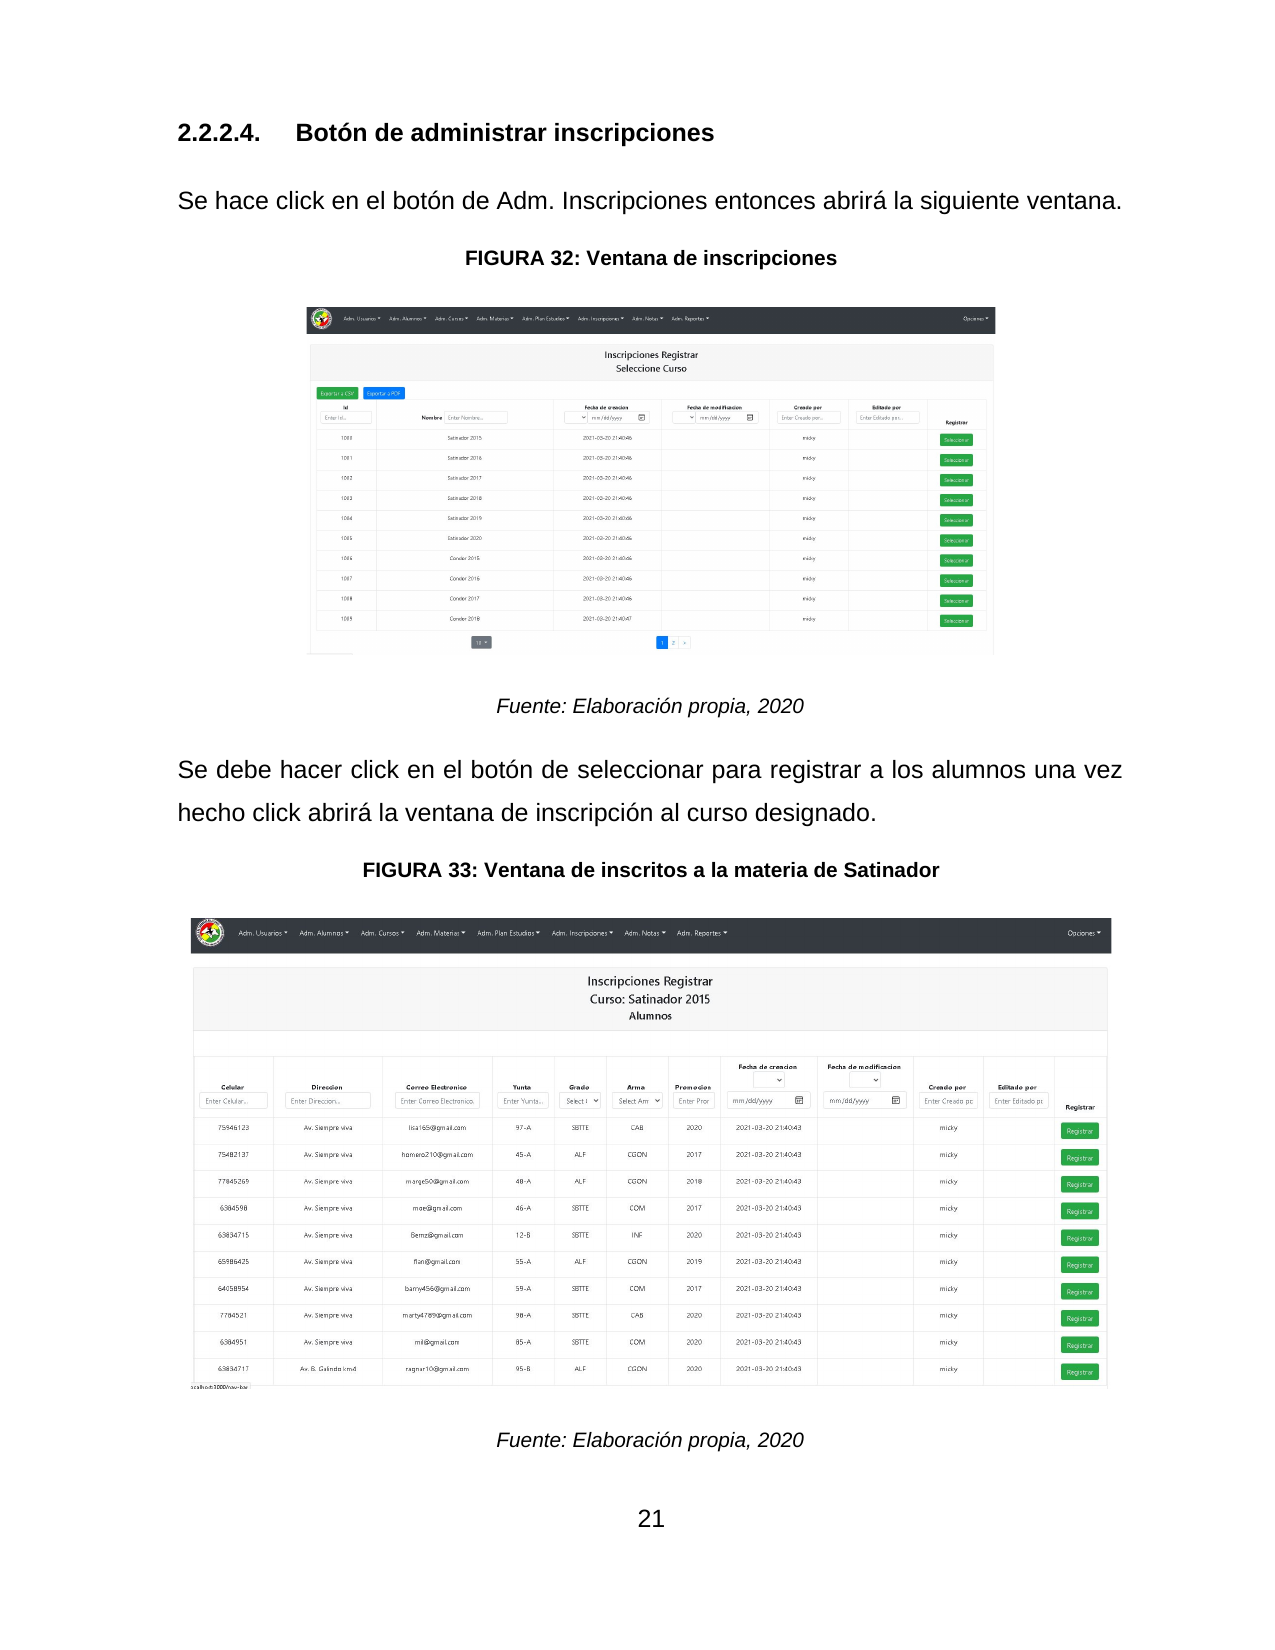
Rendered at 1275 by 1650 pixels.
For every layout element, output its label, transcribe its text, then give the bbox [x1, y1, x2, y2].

text FIGURA 32: Ventana de inscripciones [177, 246, 1125, 270]
text Fuente: Elaboración propia, 2020 [177, 1428, 1125, 1452]
picture [306, 307, 996, 655]
text Se debe hacer click en el botón de seleccionar para registrar a los alumnos una vez hecho click abrirá la ventana de inscripción al curso designado. [177, 754, 1125, 826]
text Se hace click en el botón de Adm. Inscripciones entonces abrirá la siguiente ventana. [177, 186, 1125, 215]
text Fuente: Elaboración propia, 2020 [177, 694, 1125, 718]
text FIGURA 33: Ventana de inscritos a la materia de Satinador [177, 857, 1125, 881]
subtitle Botón de administrar inscripciones [177, 118, 1125, 147]
picture [190, 918, 1112, 1389]
